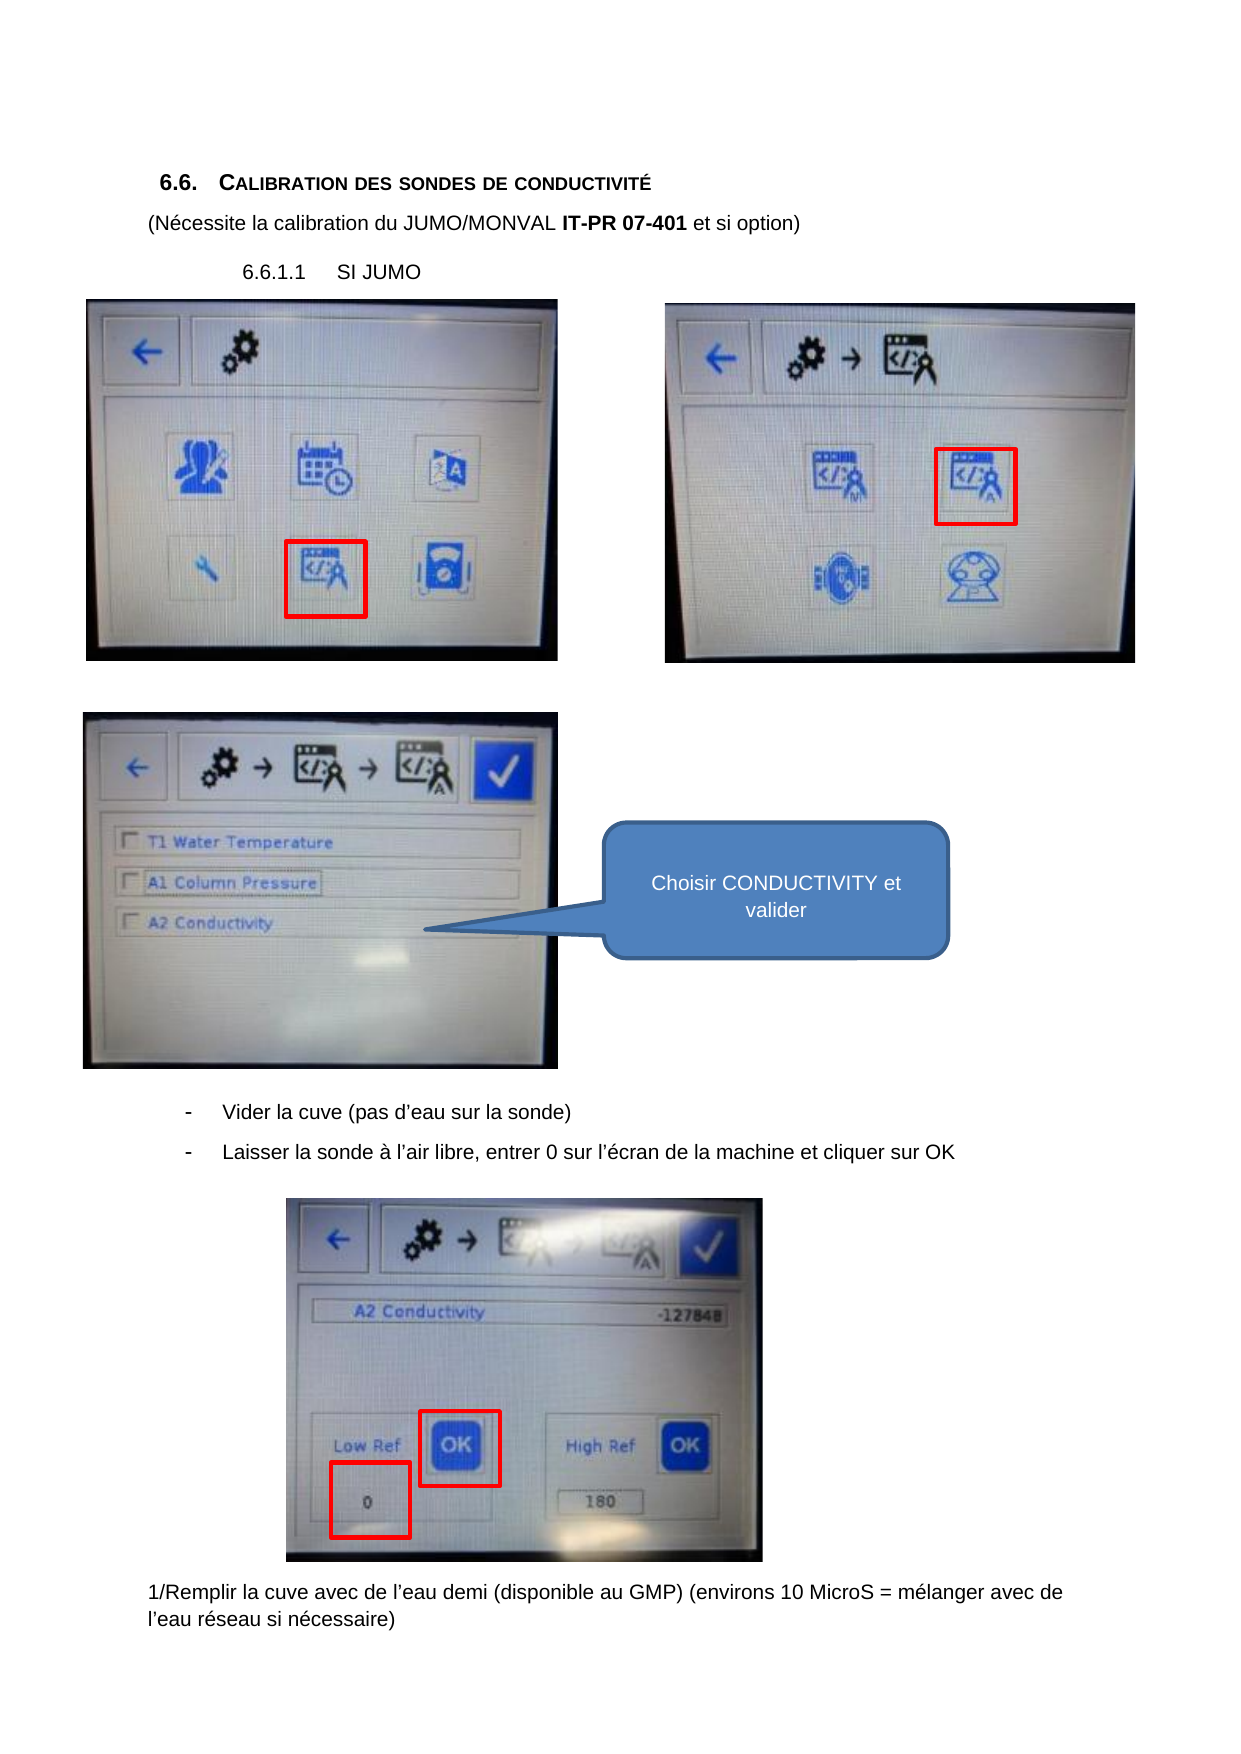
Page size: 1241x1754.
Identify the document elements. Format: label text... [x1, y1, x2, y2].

list Laisser la sonde à l’air libre, entrer 0 sur l’écran de la machine et cliquer sur OK [185, 1139, 1093, 1164]
picture [664, 303, 1135, 663]
subtitle SI JUMO [242, 259, 1093, 283]
picture [82, 712, 558, 1069]
picture [86, 299, 558, 661]
picture [286, 1198, 763, 1562]
list Vider la cuve (pas d’eau sur la sonde) [185, 1099, 1093, 1123]
text 1/Remplir la cuve avec de l’eau demi (disponible au GMP) (environs 10 MicroS = mélanger avec de l’eau réseau si nécessaire) [148, 1580, 1093, 1631]
text (Nécessite la calibration du JUMO/MONVAL IT-PR 07-401 et si option) [148, 211, 1093, 235]
subtitle Calibration des sondes de conductivité [159, 168, 1093, 195]
